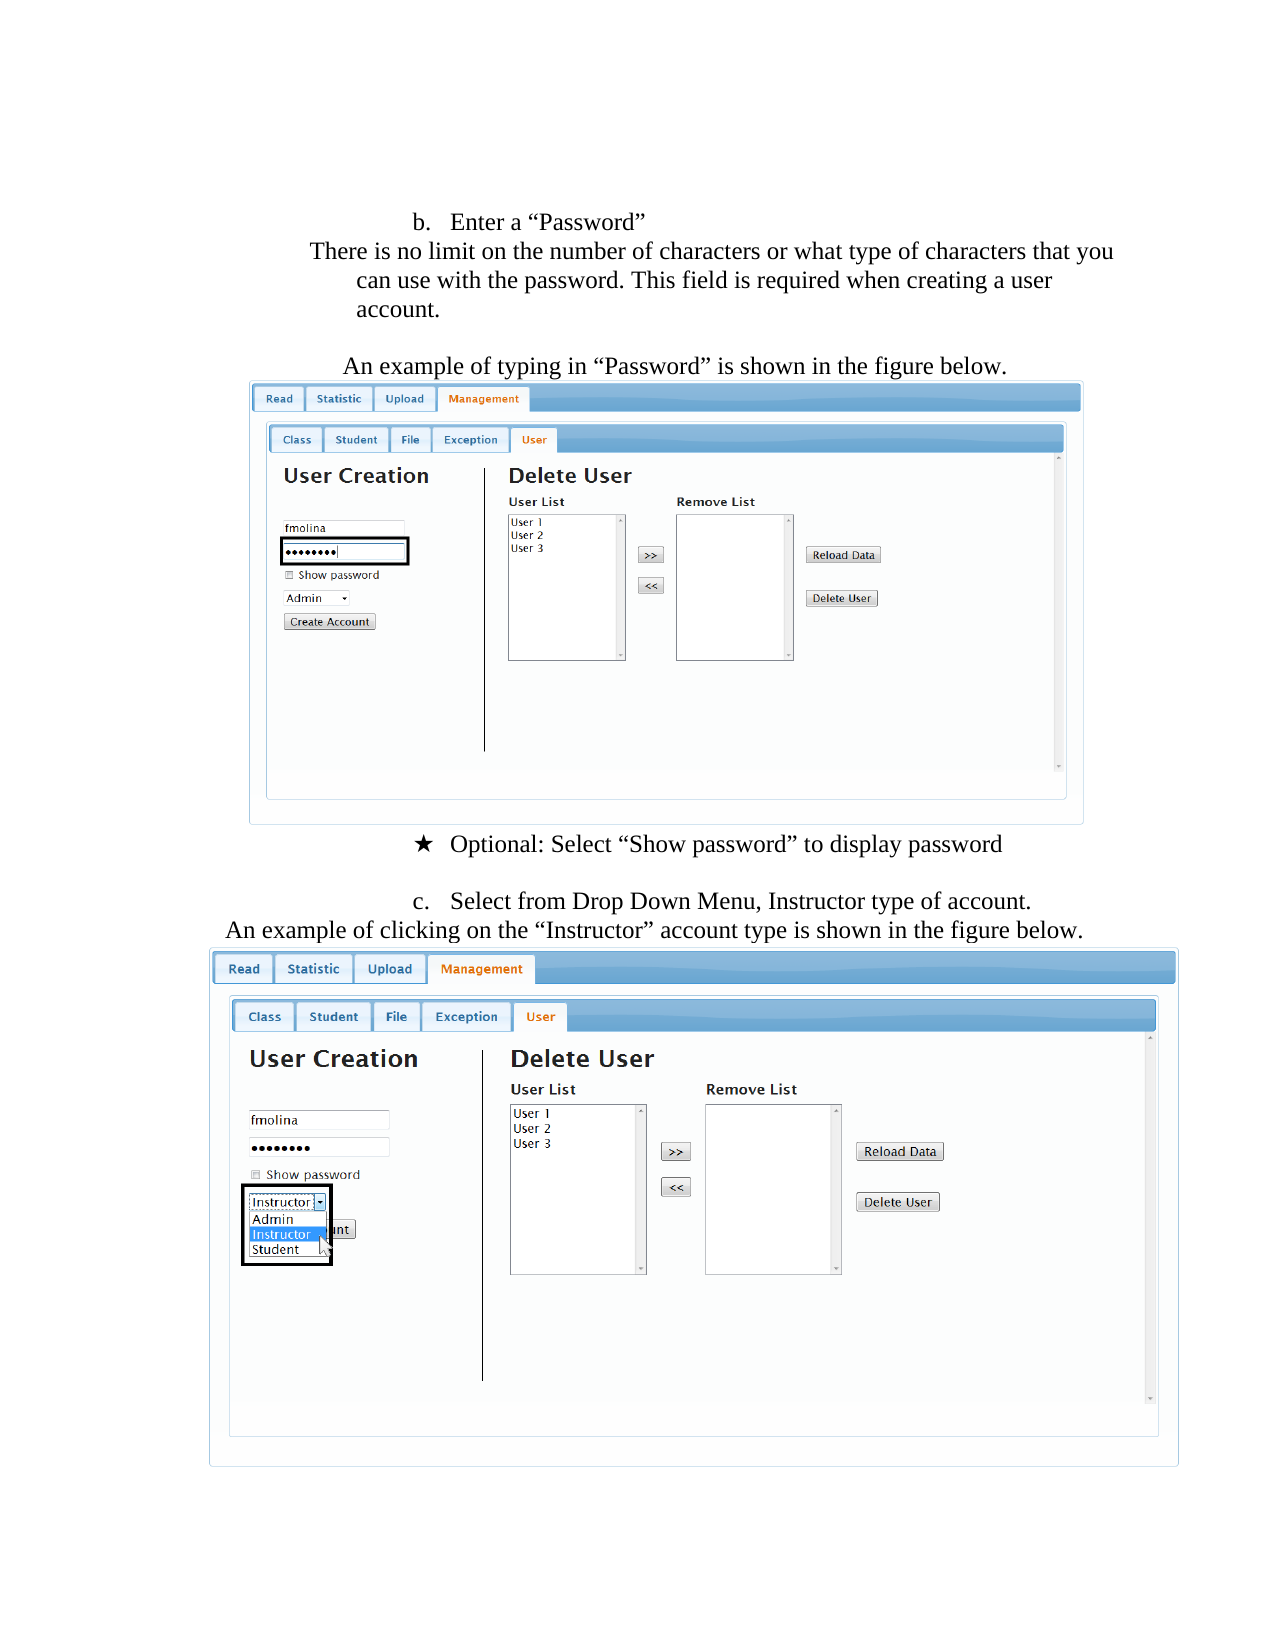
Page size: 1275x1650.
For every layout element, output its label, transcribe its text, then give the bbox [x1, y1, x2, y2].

text An example of clicking on the “Instructor” account type is shown in the figure below. [150, 915, 1125, 944]
list Enter a “Password” [300, 207, 1125, 236]
list Optional: Select “Show password” to display password [300, 829, 1125, 857]
list Select from Drop Down Menu, Instructor type of account. [300, 886, 1125, 915]
text An example of typing in “Password” is shown in the figure below. [150, 351, 1125, 380]
text There is no limit on the number of characters or what type of characters that you can use with the password. This field is required when creating a user account. [309, 236, 1125, 322]
picture [246, 380, 1086, 829]
picture [206, 943, 1182, 1471]
